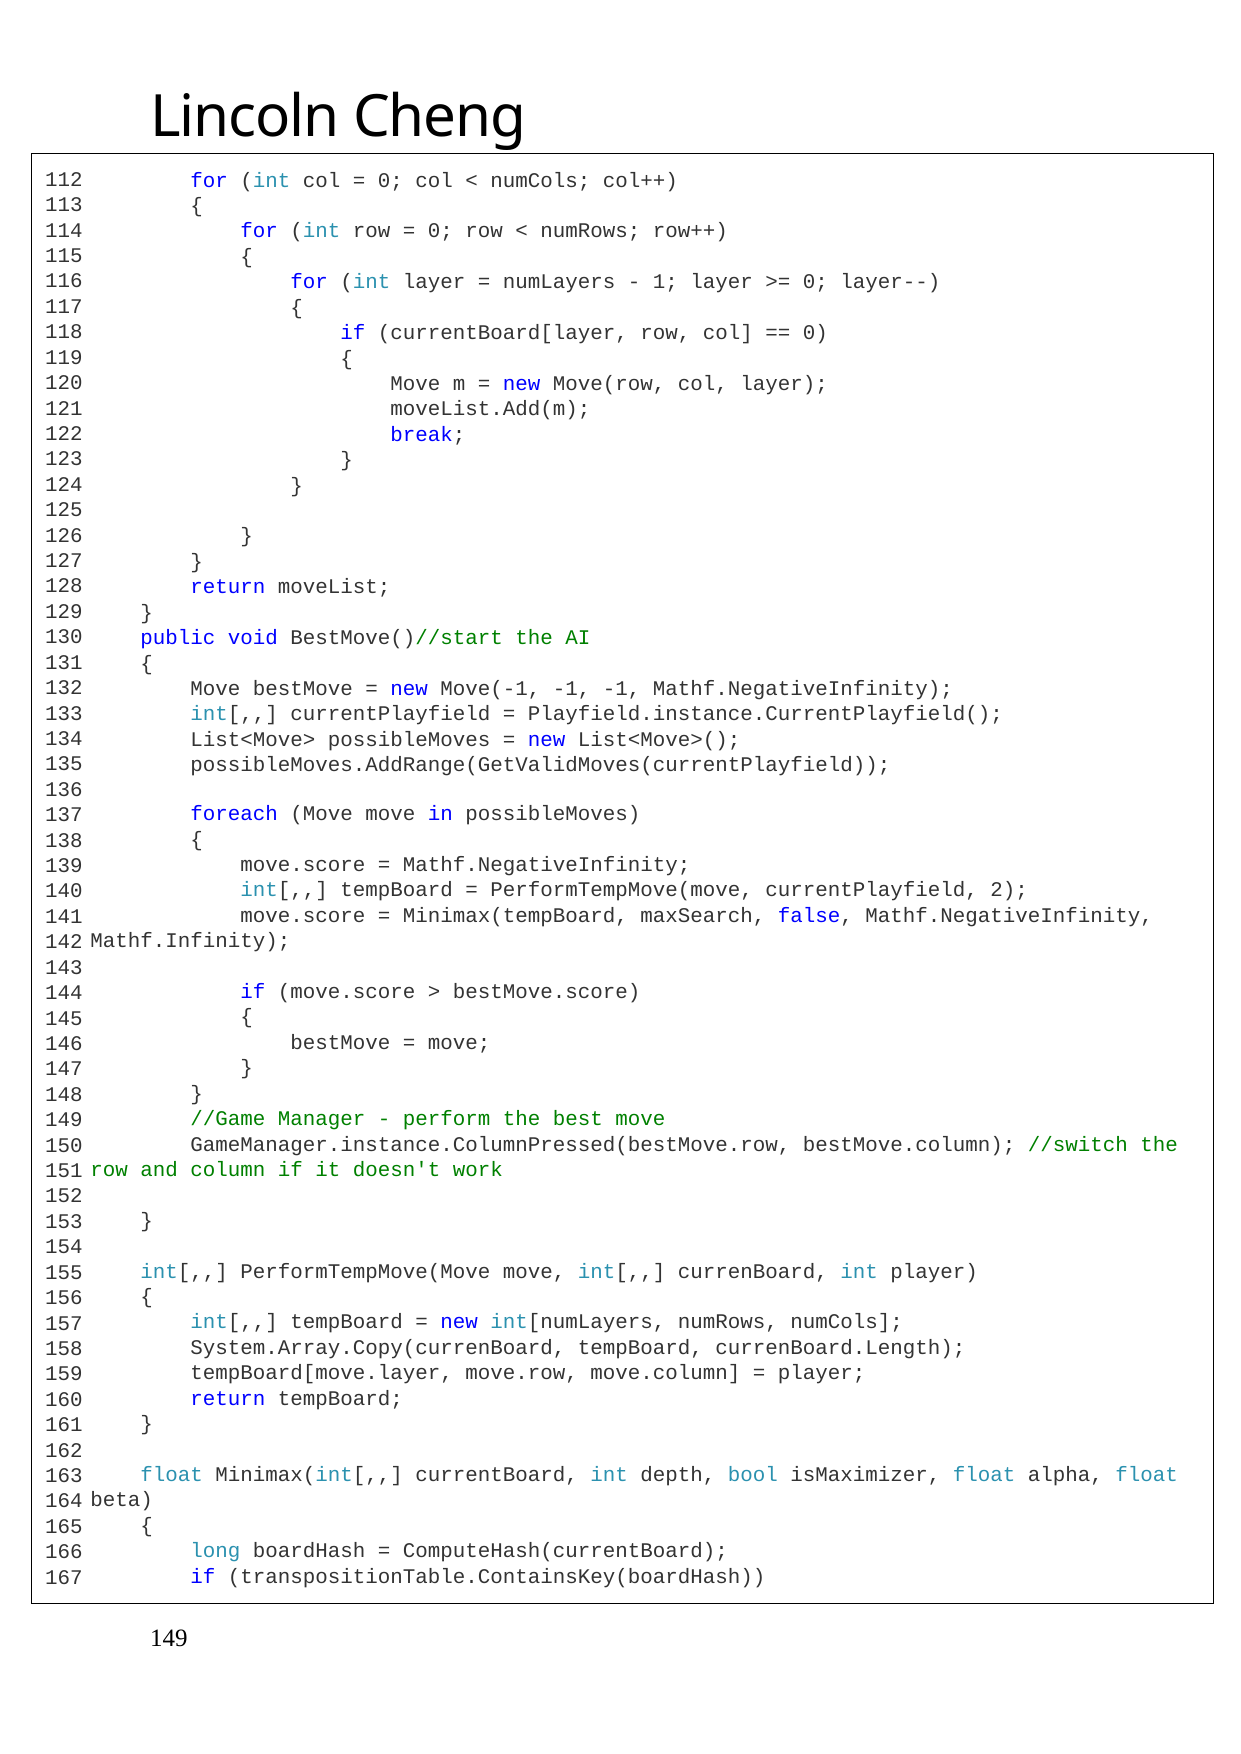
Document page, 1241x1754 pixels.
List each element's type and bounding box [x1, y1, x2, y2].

table_header [32, 154, 1213, 1603]
